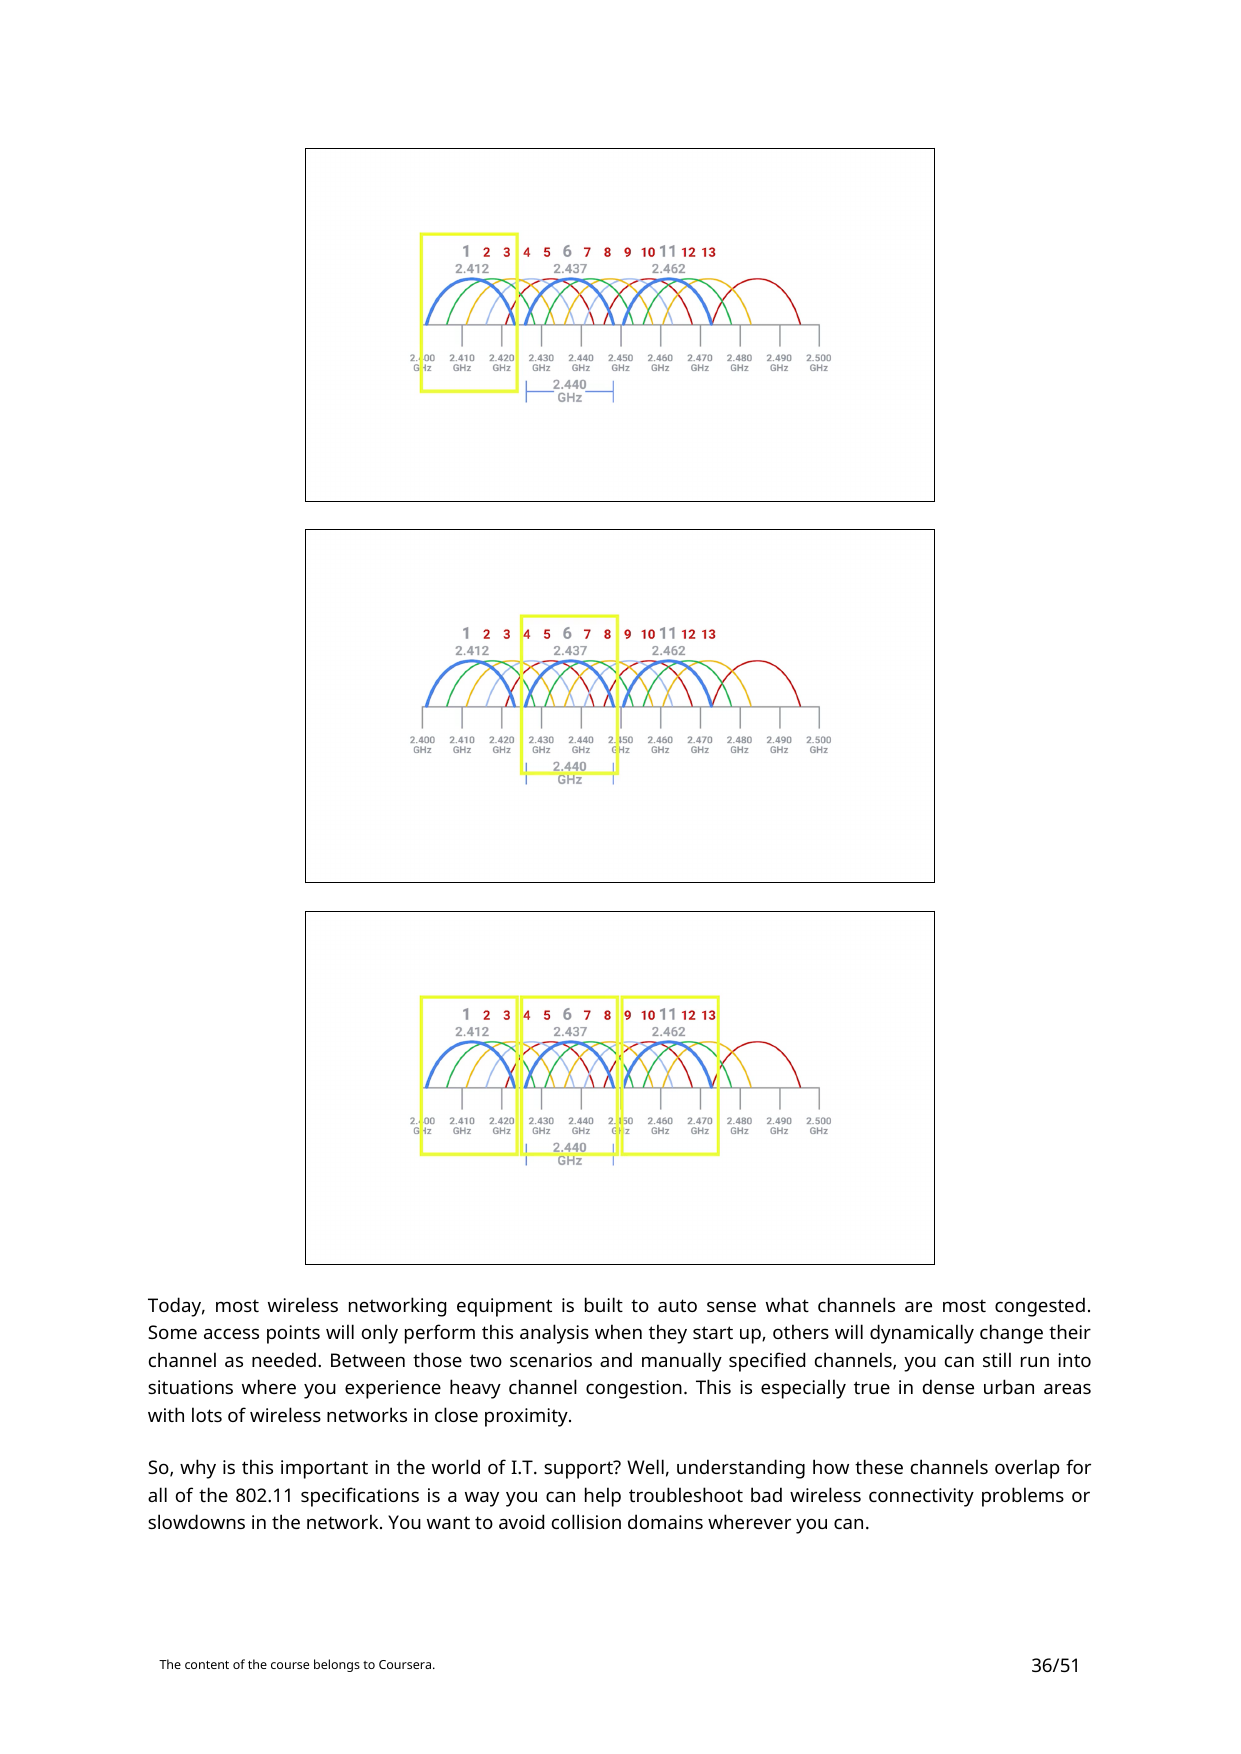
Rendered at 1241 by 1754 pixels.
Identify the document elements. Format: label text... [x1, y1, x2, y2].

text So, why is this important in the world of I.T. support? Well, understanding how these channels overlap for all of the 802.11 specifications is a way you can help troubleshoot bad wireless connectivity problems or slowdowns in the network. You want to avoid collision domains wherever you can. [148, 1454, 1093, 1535]
picture [306, 149, 934, 501]
text Today, most wireless networking equipment is built to auto sense what channels are most congested. Some access points will only perform this analysis when they start up, others will dynamically change their channel as needed. Between those two scenarios and manually specified channels, you can still run into situations where you experience heavy channel congestion. This is especially true in dense urban areas with lots of wireless networks in close proximity. [148, 1292, 1093, 1427]
picture [306, 912, 934, 1264]
picture [306, 530, 934, 882]
